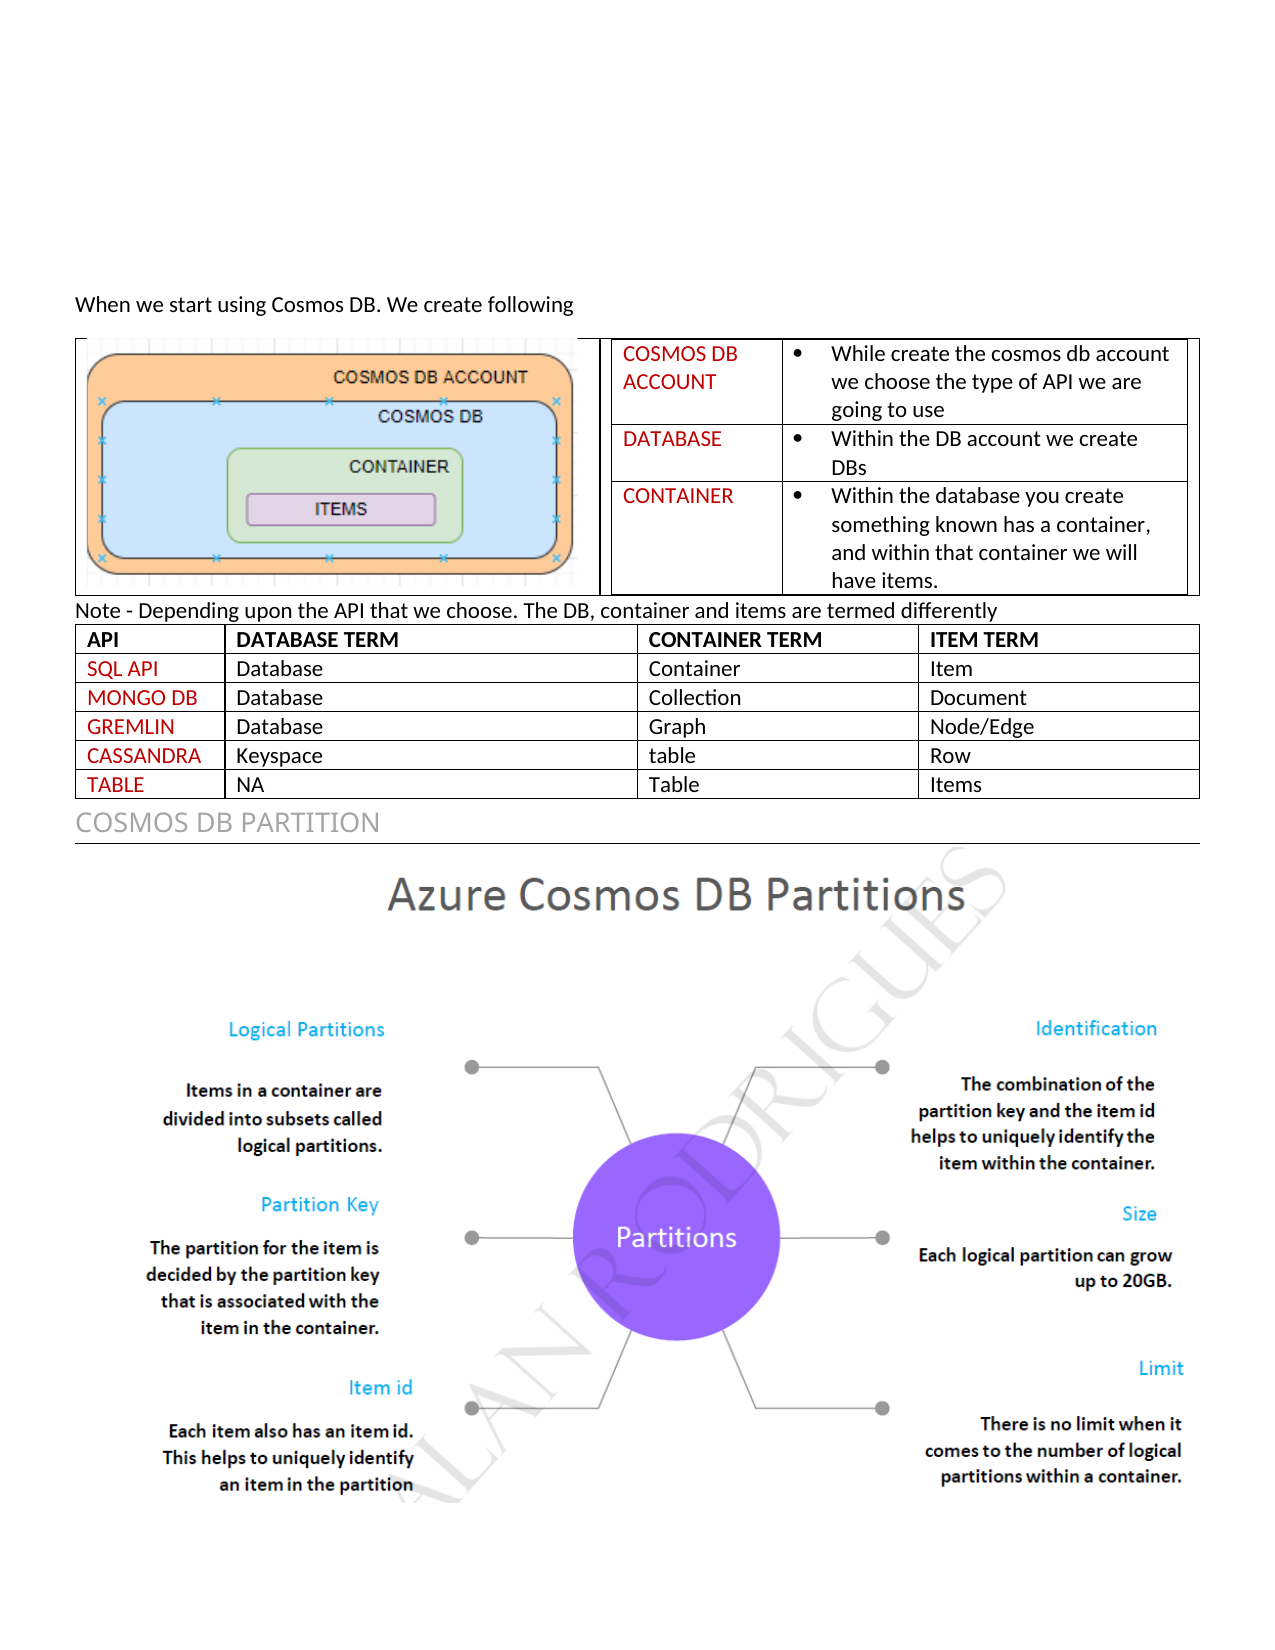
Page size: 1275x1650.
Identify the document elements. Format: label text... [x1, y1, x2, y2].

table_header [601, 339, 611, 595]
table_cell Graph [638, 712, 918, 740]
table_cell Database [226, 654, 637, 682]
table_cell SQL API [76, 654, 224, 682]
subtitle COSMOS DB PARTITION [75, 803, 1200, 843]
table_header ITEM TERM [919, 625, 1199, 653]
table_cell Database [226, 712, 637, 740]
table_cell Row [919, 741, 1199, 769]
table_header DATABASE TERM [226, 625, 637, 653]
table_cell Node/Edge [919, 712, 1199, 740]
table_header [76, 339, 599, 595]
table_cell Container [638, 654, 918, 682]
table_header [612, 425, 782, 481]
table_cell Table [638, 770, 918, 798]
table_header [783, 482, 1187, 594]
table_header [1188, 339, 1199, 595]
table_cell Collection [638, 683, 918, 711]
table_header [783, 425, 1187, 481]
table_cell Item [919, 654, 1199, 682]
table_cell TABLE [76, 770, 224, 798]
table_cell Database [226, 683, 637, 711]
table_cell Document [919, 683, 1199, 711]
table_cell Keyspace [226, 741, 637, 769]
table_cell CASSANDRA [76, 741, 224, 769]
table_header [612, 482, 782, 594]
table_header CONTAINER TERM [638, 625, 918, 653]
table_cell GREMLIN [76, 712, 224, 740]
text When we start using Cosmos DB. We create following [75, 291, 1200, 318]
picture [75, 847, 1200, 1503]
table_header API [76, 625, 224, 653]
text Note - Depending upon the API that we choose. The DB, container and items are termed differently [75, 596, 1200, 624]
table_header [612, 340, 782, 424]
picture [86, 338, 578, 586]
table_cell table [638, 741, 918, 769]
table_header [783, 340, 1187, 424]
table_cell NA [226, 770, 637, 798]
table_cell Items [919, 770, 1199, 798]
table_cell MONGO DB [76, 683, 224, 711]
